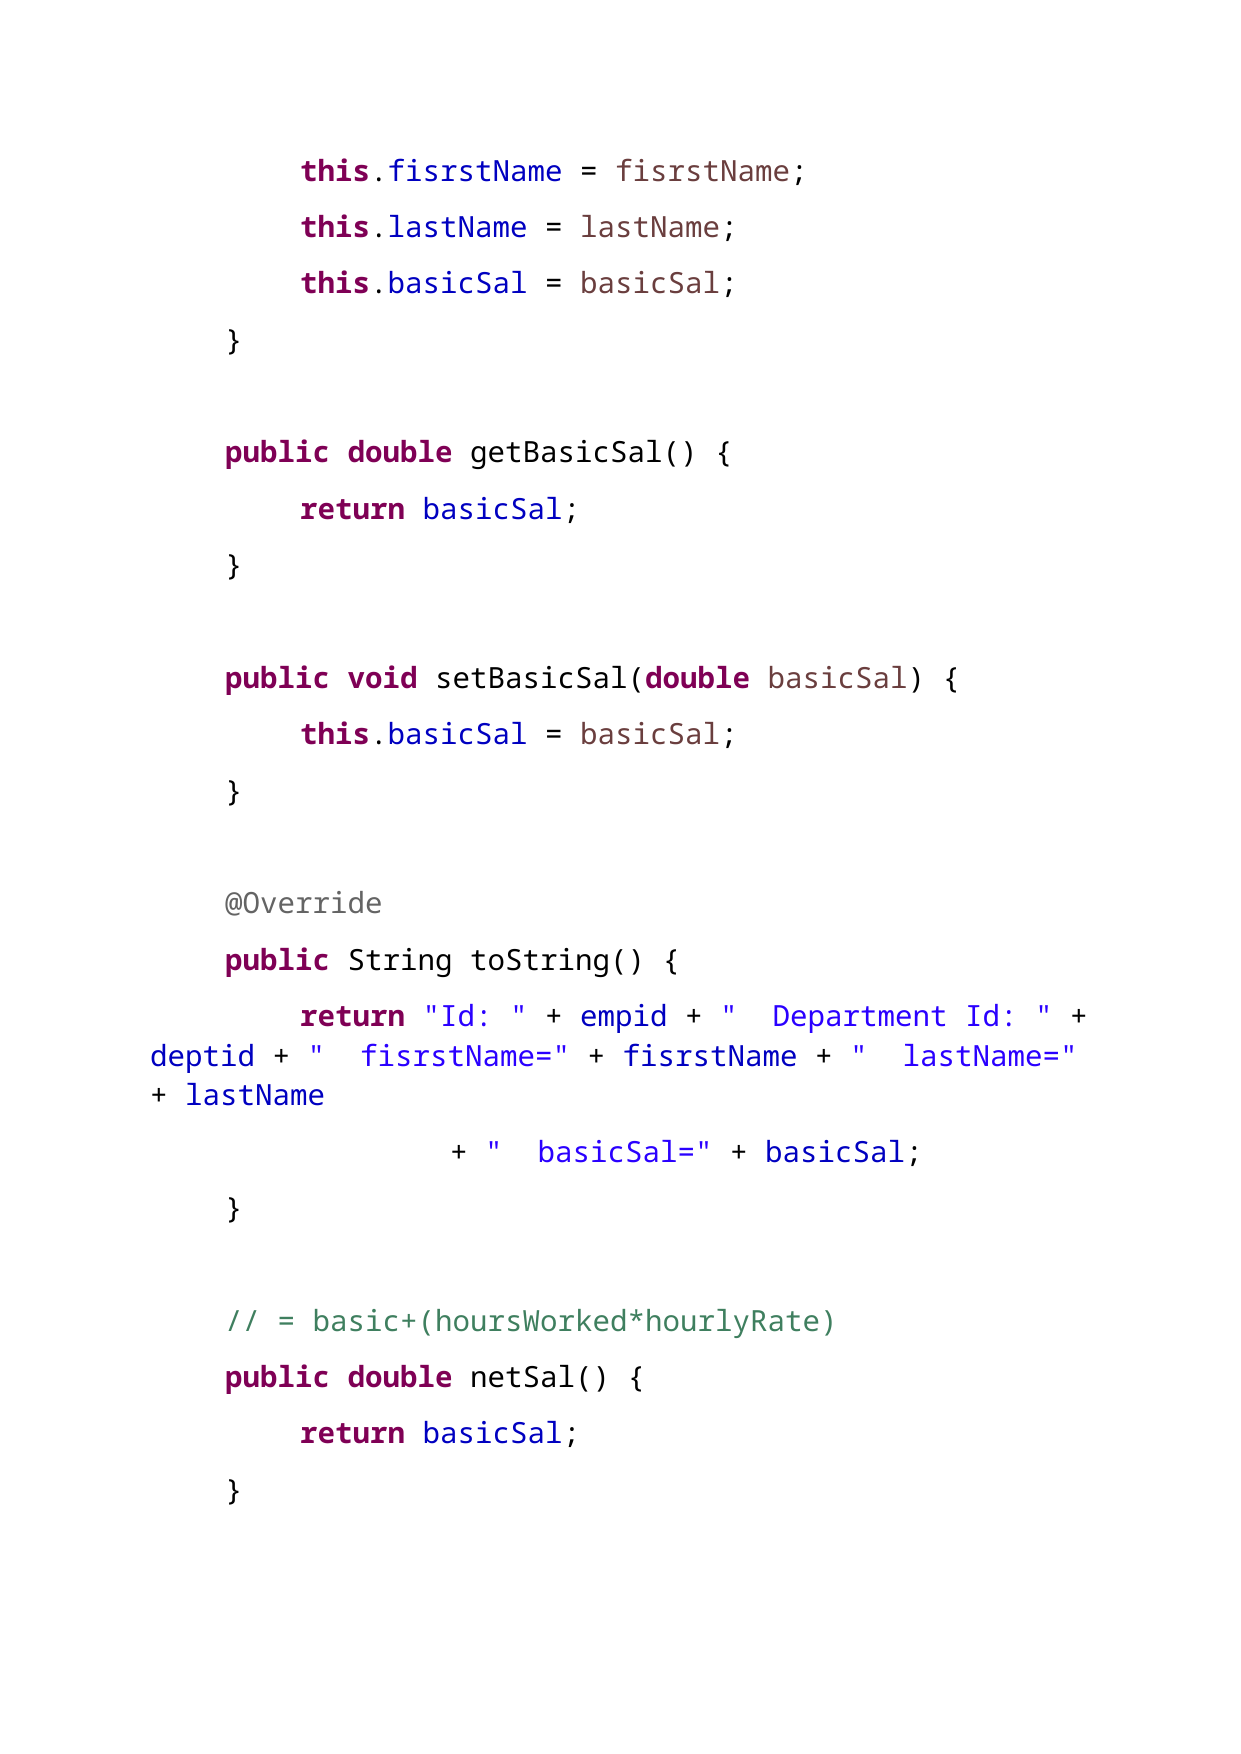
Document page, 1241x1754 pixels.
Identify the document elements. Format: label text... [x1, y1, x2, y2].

text } [150, 1187, 1090, 1227]
text // = basic+(hoursWorked*hourlyRate) [150, 1300, 1090, 1340]
text public void setBasicSal(double basicSal) { [150, 657, 1090, 697]
text public String toString() { [150, 939, 1090, 979]
text @Override [150, 883, 1090, 922]
text } [150, 1469, 1090, 1509]
text return "Id: " + empid + " Department Id: " + deptid + " fisrstName=" + fisrstName + " lastName=" + lastName [150, 995, 1090, 1114]
text } [150, 319, 1090, 359]
text this.basicSal = basicSal; [150, 713, 1090, 753]
text + " basicSal=" + basicSal; [150, 1131, 1090, 1171]
text } [150, 544, 1090, 584]
text public double getBasicSal() { [150, 432, 1090, 471]
text this.basicSal = basicSal; [150, 263, 1090, 302]
text return basicSal; [150, 488, 1090, 528]
text this.lastName = lastName; [150, 206, 1090, 246]
text public double netSal() { [150, 1356, 1090, 1396]
text this.fisrstName = fisrstName; [150, 150, 1090, 190]
text return basicSal; [150, 1413, 1090, 1452]
text } [150, 770, 1090, 809]
